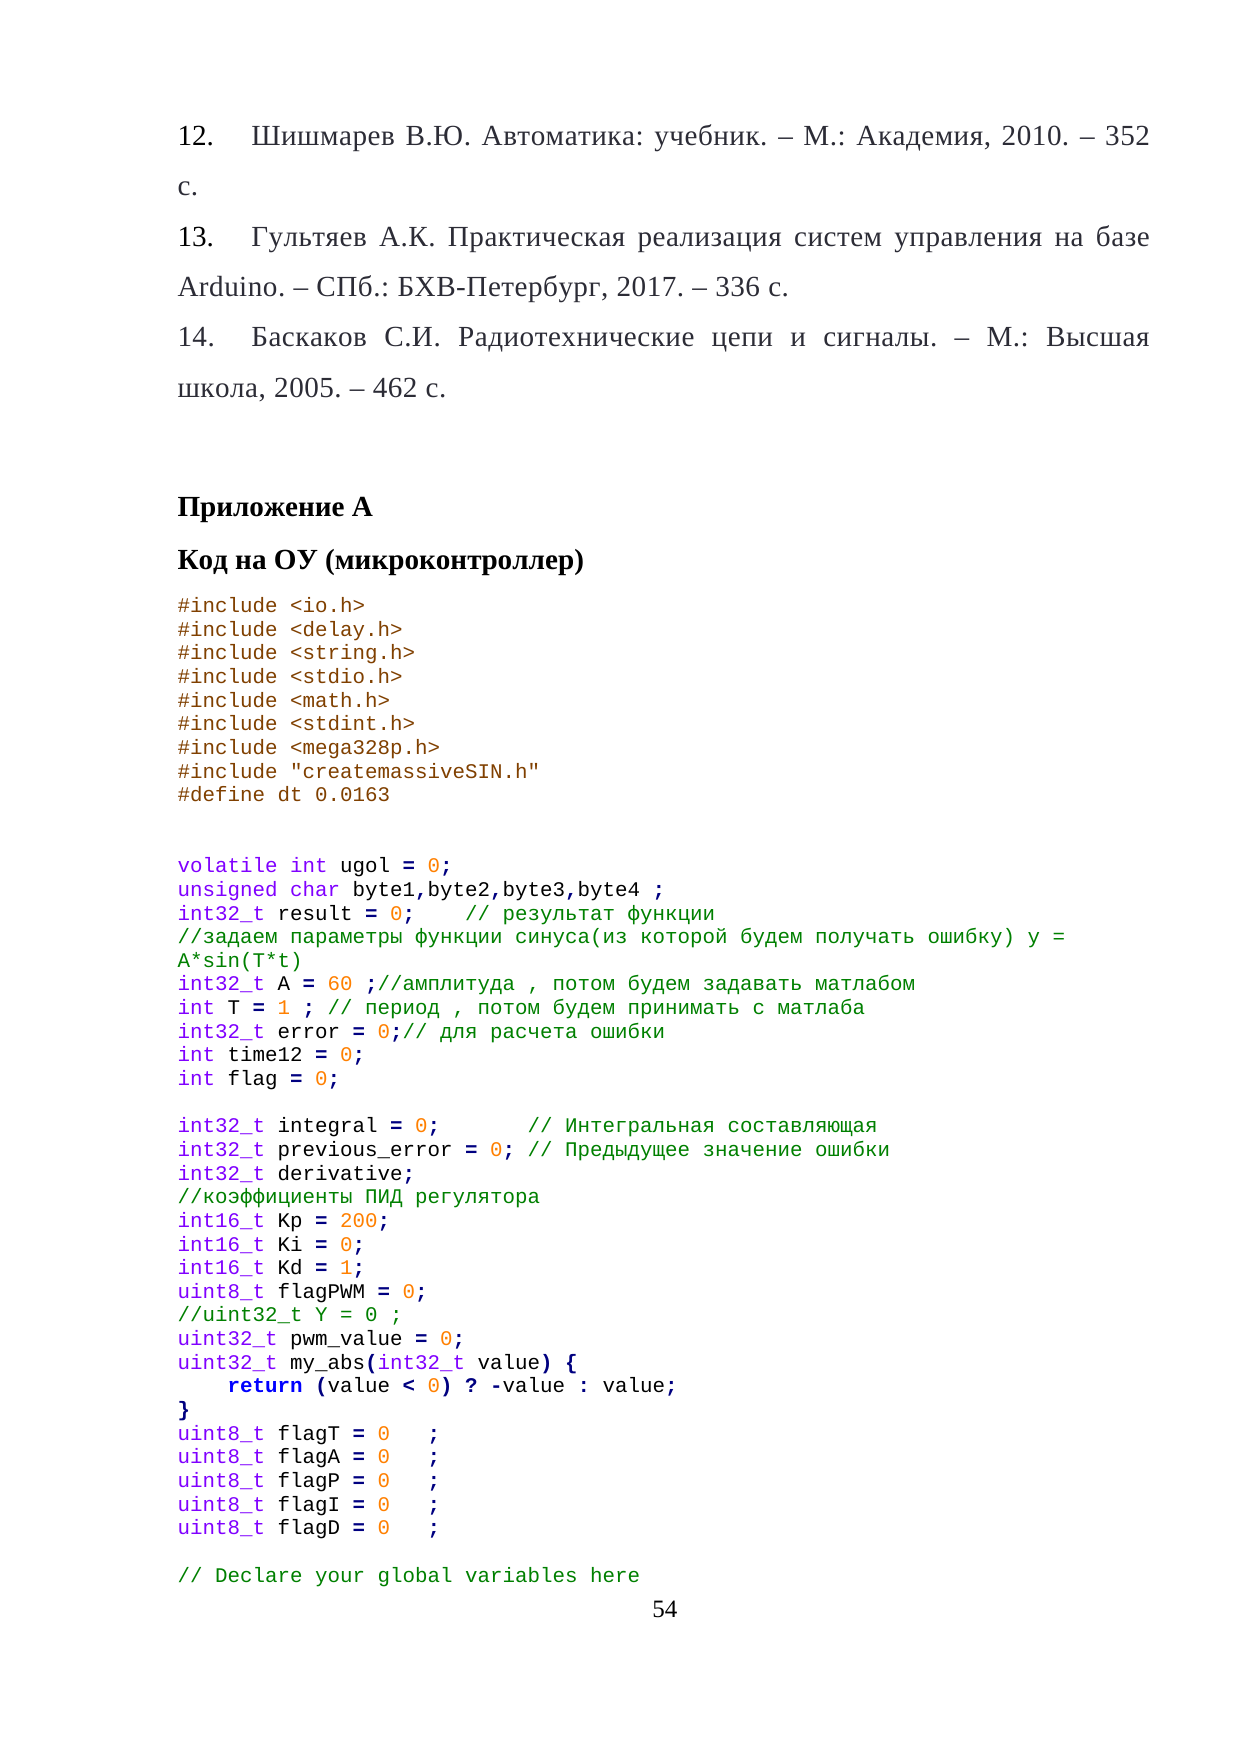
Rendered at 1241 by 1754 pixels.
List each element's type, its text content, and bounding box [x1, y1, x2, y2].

text int T = 1 ; // период , потом будем принимать с матлаба [177, 997, 1152, 1021]
text uint8_t flagI = 0 ; [177, 1494, 1152, 1517]
text uint32_t my_abs(int32_t value) { [177, 1352, 1152, 1375]
text uint8_t flagT = 0 ; [177, 1423, 1152, 1446]
text int32_t integral = 0; // Интегральная составляющая [177, 1115, 1152, 1139]
text int16_t Ki = 0; [177, 1233, 1152, 1257]
text uint32_t pwm_value = 0; [177, 1328, 1152, 1352]
text #include <mega328p.h> [177, 737, 1152, 761]
text // Declare your global variables here [177, 1564, 1152, 1588]
text int16_t Kd = 1; [177, 1257, 1152, 1281]
text int flag = 0; [177, 1068, 1152, 1092]
text #include <stdio.h> [177, 666, 1152, 690]
text uint8_t flagD = 0 ; [177, 1517, 1152, 1541]
text return (value < 0) ? -value : value; [177, 1375, 1152, 1399]
text int32_t error = 0;// для расчета ошибки [177, 1021, 1152, 1044]
text #include "createmassiveSIN.h" [177, 761, 1152, 784]
text int32_t A = 60 ;//амплитуда , потом будем задавать матлабом [177, 973, 1152, 997]
text #include <stdint.h> [177, 713, 1152, 737]
text #define dt 0.0163 [177, 784, 1152, 808]
text uint8_t flagA = 0 ; [177, 1446, 1152, 1470]
list Гультяев А.К. Практическая реализация систем управления на базе Arduino. – СПб.: БХВ-Петербург, 2017. – 336 с. [177, 219, 1152, 303]
text uint8_t flagP = 0 ; [177, 1470, 1152, 1494]
text //коэффициенты ПИД регулятора [177, 1186, 1152, 1210]
text #include <delay.h> [177, 619, 1152, 642]
list Шишмарев В.Ю. Автоматика: учебник. – М.: Академия, 2010. – 352 с. [177, 118, 1152, 202]
text #include <math.h> [177, 690, 1152, 713]
text #include <string.h> [177, 642, 1152, 666]
text int32_t derivative; [177, 1163, 1152, 1186]
text } [177, 1399, 1152, 1423]
text #include <io.h> [177, 595, 1152, 619]
text volatile int ugol = 0; [177, 855, 1152, 879]
list Баскаков С.И. Радиотехнические цепи и сигналы. – М.: Высшая школа, 2005. – 462 с. [177, 319, 1152, 403]
text //задаем параметры функции синуса(из которой будем получать ошибку) y = A*sin(T*t) [177, 926, 1152, 973]
text //uint32_t Y = 0 ; [177, 1304, 1152, 1328]
text int time12 = 0; [177, 1044, 1152, 1068]
text int16_t Kp = 200; [177, 1210, 1152, 1233]
text uint8_t flagPWM = 0; [177, 1281, 1152, 1304]
text int32_t result = 0; // результат функции [177, 902, 1152, 926]
text int32_t previous_error = 0; // Предыдущее значение ошибки [177, 1139, 1152, 1163]
text unsigned char byte1,byte2,byte3,byte4 ; [177, 879, 1152, 902]
